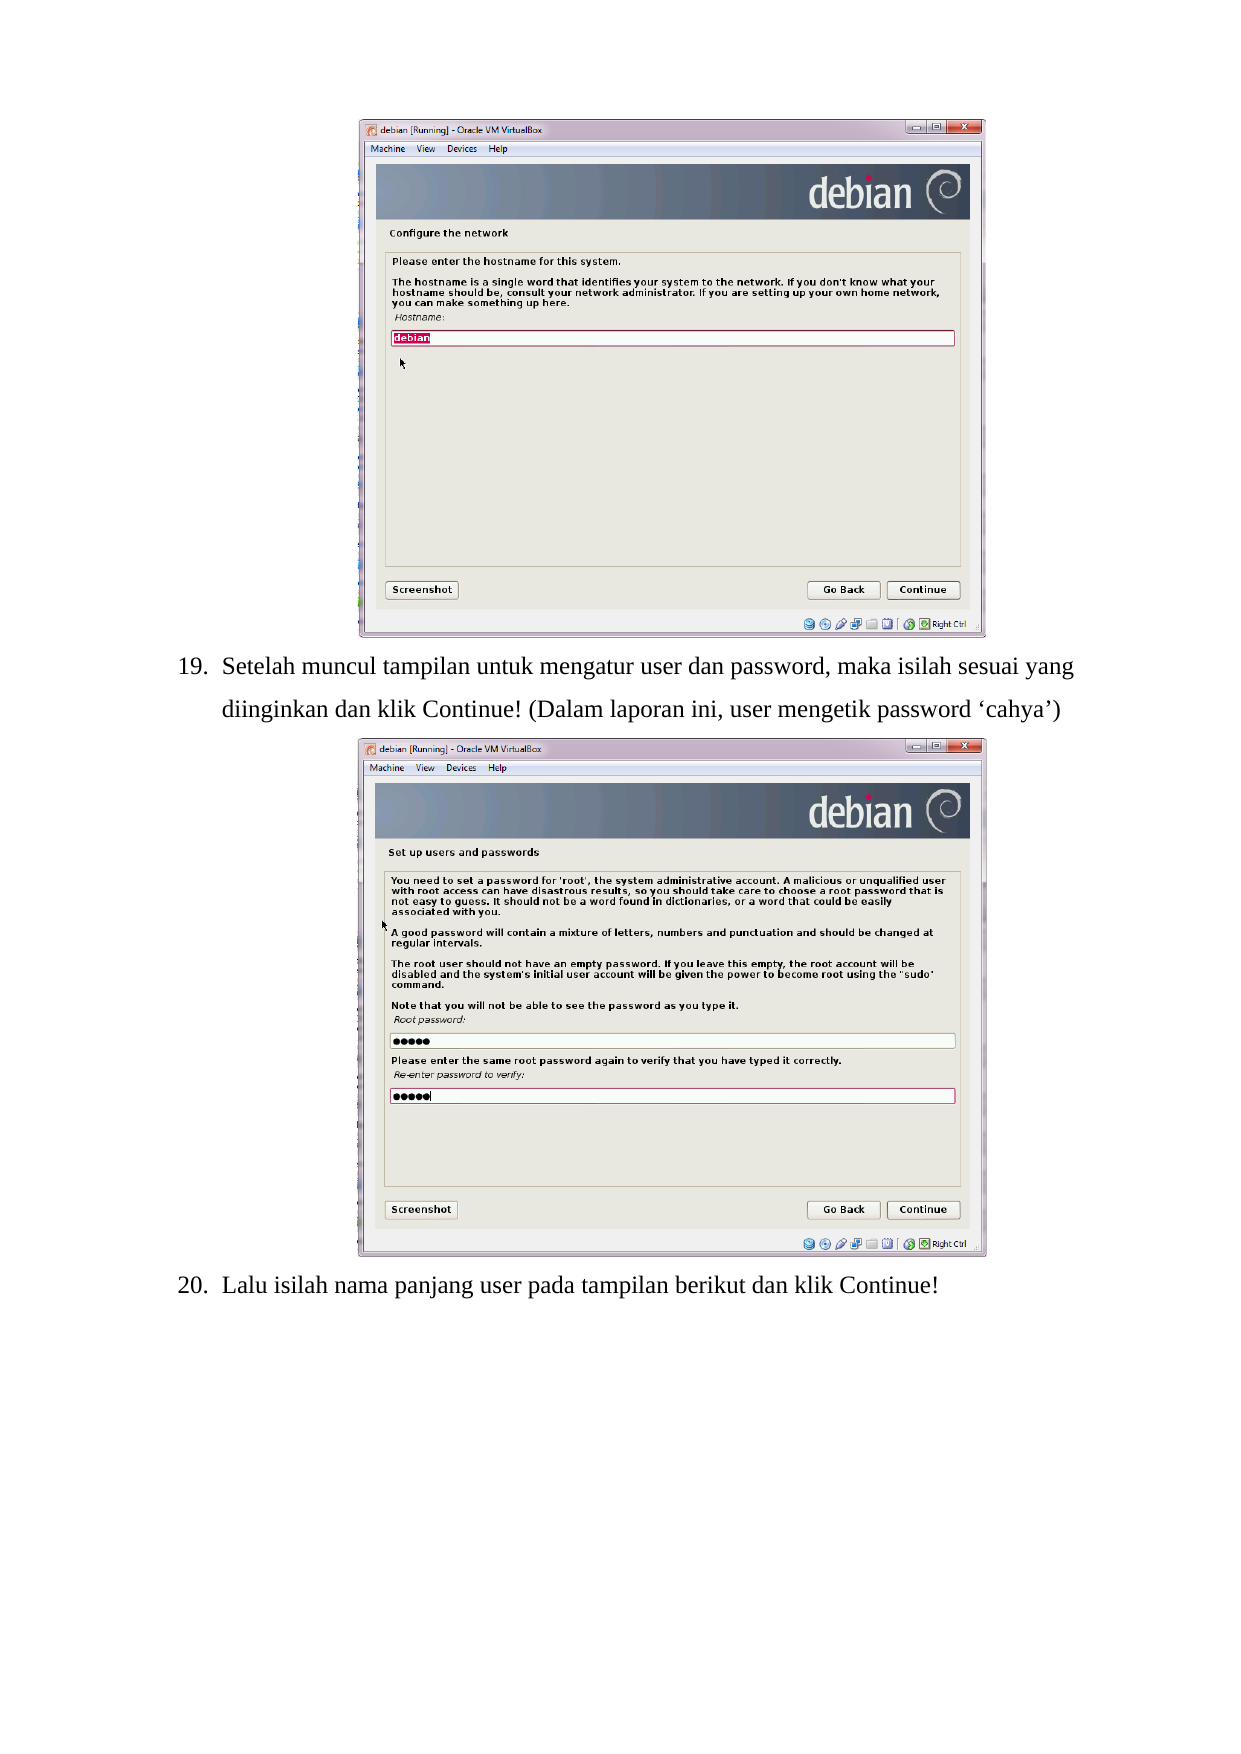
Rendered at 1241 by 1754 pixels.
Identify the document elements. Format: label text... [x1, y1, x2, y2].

picture [357, 737, 987, 1257]
list Lalu isilah nama panjang user pada tampilan berikut dan klik Continue! [177, 1271, 1122, 1299]
list Setelah muncul tampilan untuk mengatur user dan password, maka isilah sesuai yang diinginkan dan klik Continue! (Dalam laporan ini, user mengetik password ‘cahya’) [177, 651, 1122, 723]
picture [357, 118, 986, 638]
